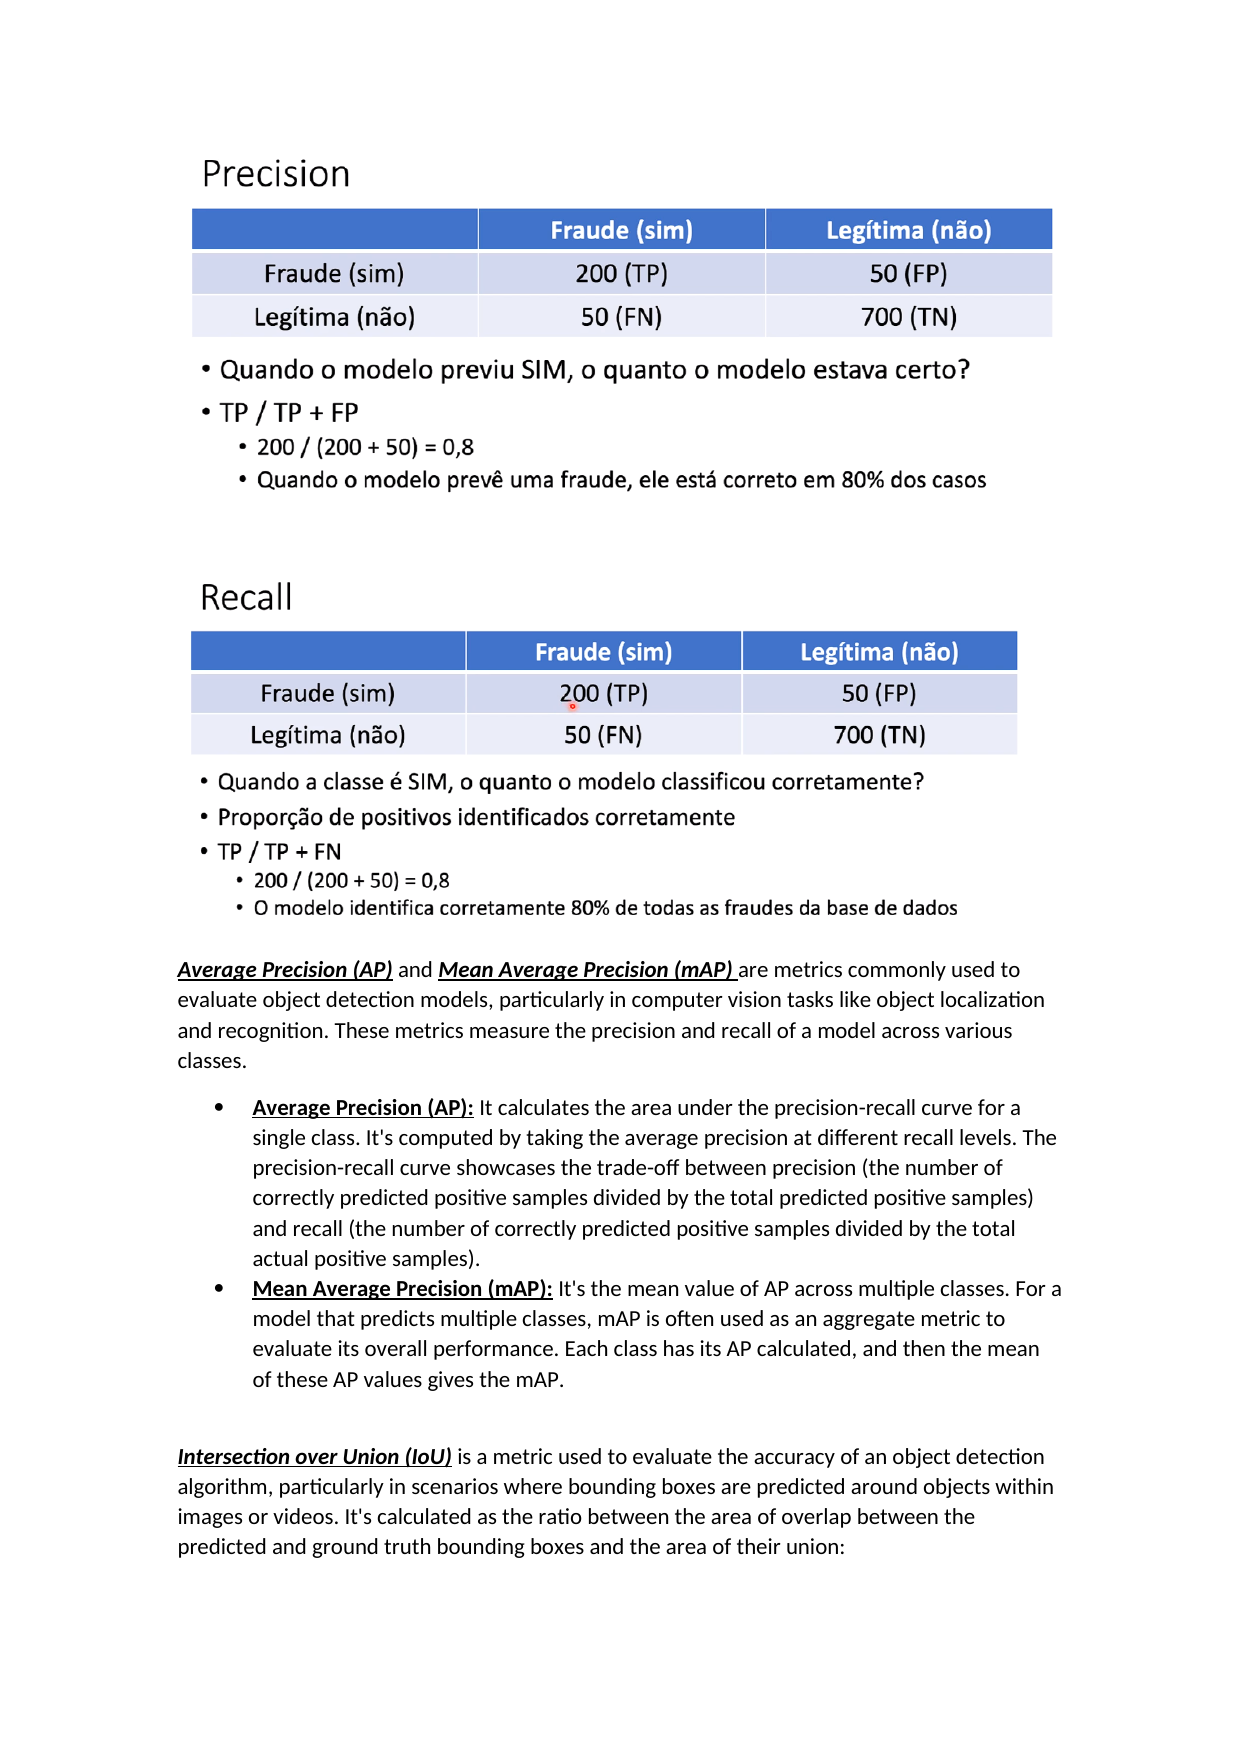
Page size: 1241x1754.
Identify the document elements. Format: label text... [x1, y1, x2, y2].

text Average Precision (AP) and Mean Average Precision (mAP) are metrics commonly used to evaluate object detection models, particularly in computer vision tasks like object localization and recognition. These metrics measure the precision and recall of a model across various classes. [177, 955, 1063, 1074]
list Mean Average Precision (mAP): It's the mean value of AP across multiple classes. For a model that predicts multiple classes, mAP is often used as an aggregate metric to evaluate its overall performance. Each class has its AP calculated, and then the mean of these AP values gives the mAP. [215, 1274, 1063, 1393]
picture [177, 572, 1048, 937]
picture [177, 147, 1065, 508]
text Intersection over Union (IoU) is a metric used to evaluate the accuracy of an object detection algorithm, particularly in scenarios where bounding boxes are predicted around objects within images or videos. It's calculated as the ratio between the area of overlap between the predicted and ground truth bounding boxes and the area of their union: [177, 1412, 1063, 1560]
list Average Precision (AP): It calculates the area under the precision-recall curve for a single class. It's computed by taking the average precision at different recall levels. The precision-recall curve showcases the trade-off between precision (the number of correctly predicted positive samples divided by the total predicted positive samples) and recall (the number of correctly predicted positive samples divided by the total actual positive samples). [215, 1093, 1063, 1272]
